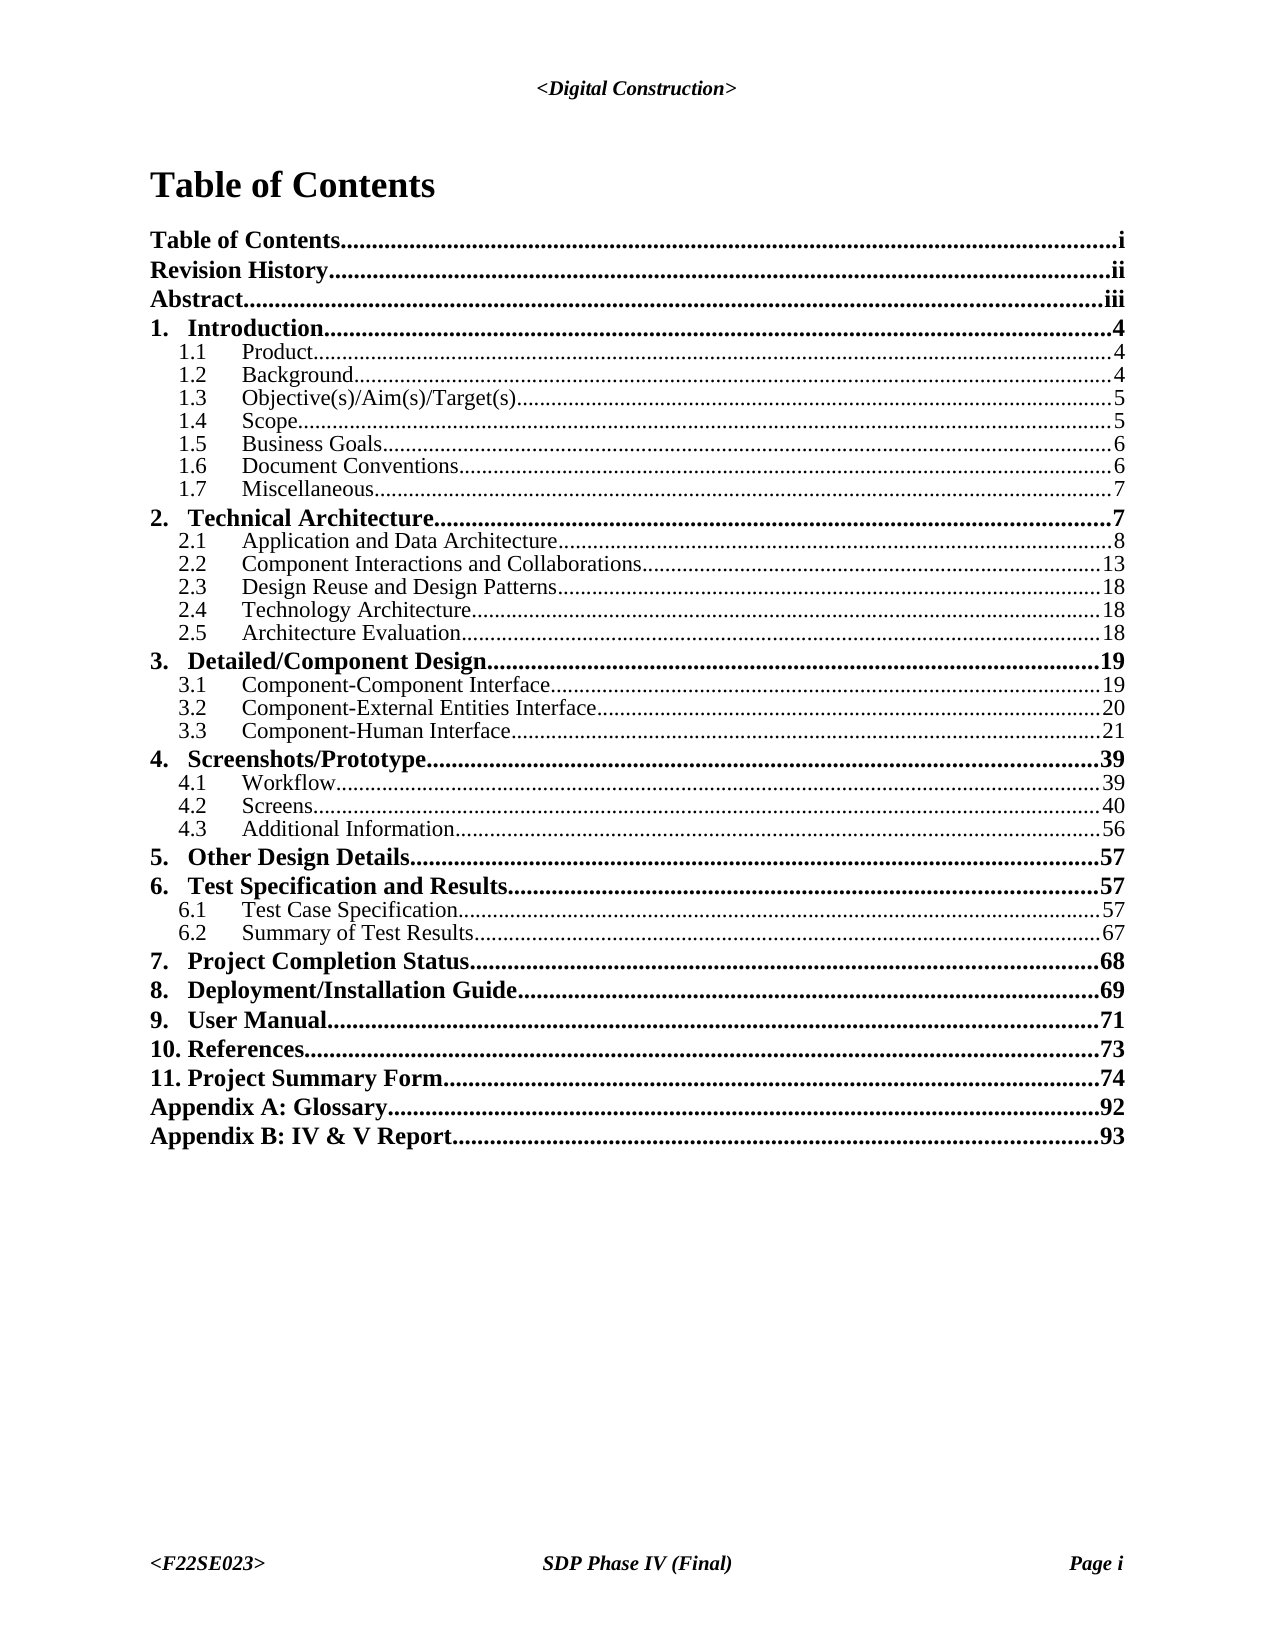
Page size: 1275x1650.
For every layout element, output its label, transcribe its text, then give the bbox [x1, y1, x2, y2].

text 4.3 Additional Information 56 [178, 818, 1125, 841]
text Revision History ii [150, 260, 1125, 283]
text 6.1 Test Case Specification 57 [178, 899, 1125, 922]
text 2.5 Architecture Evaluation 18 [178, 622, 1125, 645]
text 7. Project Completion Status 68 [150, 951, 1125, 974]
text Appendix B: IV & V Report 93 [150, 1126, 1125, 1149]
text 3.3 Component-Human Interface 21 [178, 720, 1125, 743]
text 6. Test Specification and Results 57 [150, 876, 1125, 899]
text 3.2 Component-External Entities Interface 20 [178, 697, 1125, 720]
text 1.1 Product 4 [178, 341, 1125, 364]
text 1.4 Scope 5 [178, 410, 1125, 433]
text 3. Detailed/Component Design 19 [150, 651, 1125, 674]
text 4.2 Screens 40 [178, 795, 1125, 818]
text 2.1 Application and Data Architecture 8 [178, 531, 1125, 553]
text 1.2 Background 4 [178, 364, 1125, 387]
text 2. Technical Architecture 7 [150, 508, 1125, 531]
text 1.3 Objective(s)/Aim(s)/Target(s) 5 [178, 387, 1125, 410]
text 6.2 Summary of Test Results 67 [178, 922, 1125, 945]
text 1. Introduction 4 [150, 318, 1125, 341]
text 5. Other Design Details 57 [150, 847, 1125, 870]
text Table of Contents i [150, 231, 1125, 253]
text 1.6 Document Conventions 6 [178, 456, 1125, 478]
text 10. References 73 [150, 1039, 1125, 1062]
text 1.7 Miscellaneous 7 [178, 478, 1125, 501]
text 4. Screenshots/Prototype 39 [150, 749, 1125, 772]
text 11. Project Summary Form 74 [150, 1068, 1125, 1091]
text Abstract iii [150, 289, 1125, 312]
text 2.2 Component Interactions and Collaborations 13 [178, 553, 1125, 576]
text 3.1 Component-Component Interface 19 [178, 674, 1125, 697]
text 1.5 Business Goals 6 [178, 433, 1125, 456]
text Table of Contents [150, 162, 1125, 206]
text 2.4 Technology Architecture 18 [178, 599, 1125, 622]
text Appendix A: Glossary 92 [150, 1097, 1125, 1120]
text 8. Deployment/Installation Guide 69 [150, 981, 1125, 1003]
text 9. User Manual 71 [150, 1010, 1125, 1033]
text 2.3 Design Reuse and Design Patterns 18 [178, 576, 1125, 599]
text 4.1 Workflow 39 [178, 772, 1125, 795]
